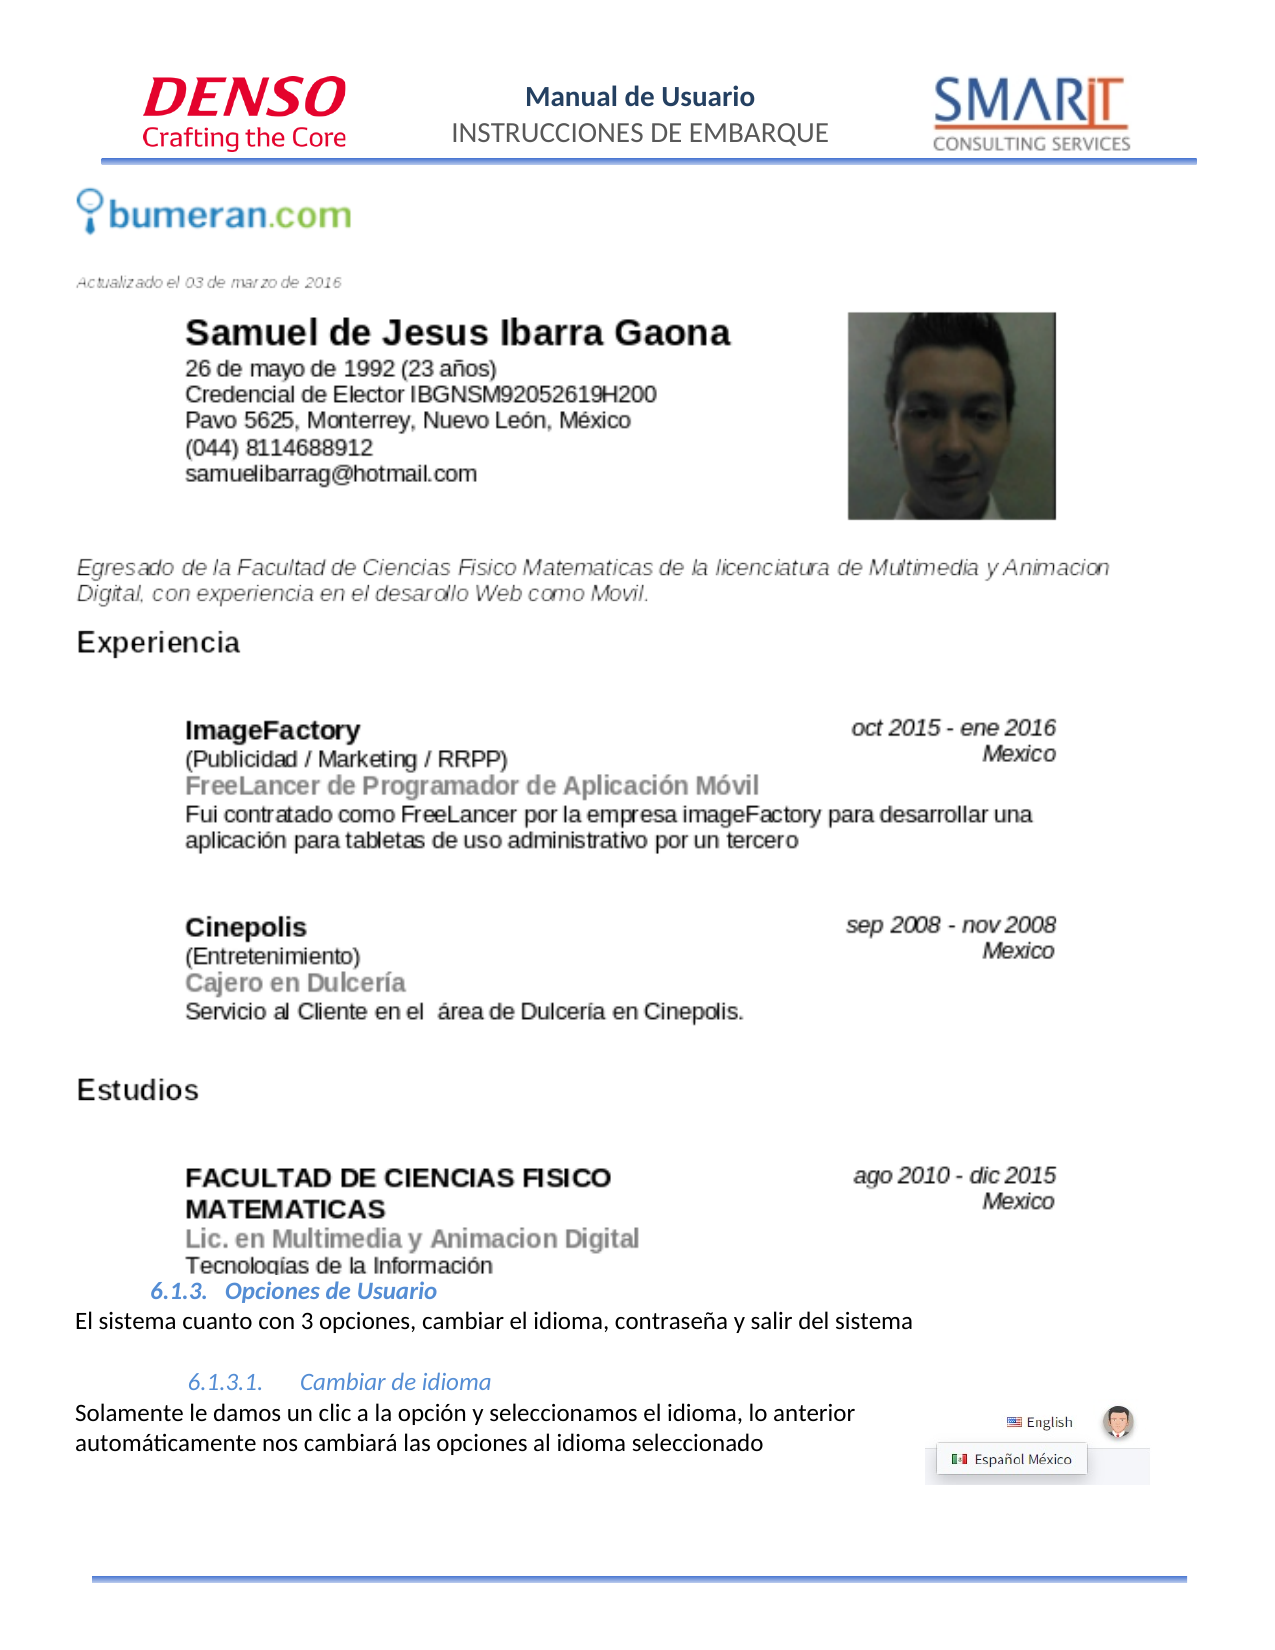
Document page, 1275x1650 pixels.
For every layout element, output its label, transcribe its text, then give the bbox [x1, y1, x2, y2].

subtitle Cambiar de idioma [187, 1367, 1200, 1397]
subtitle Opciones de Usuario [150, 1275, 1200, 1306]
picture [931, 75, 1135, 154]
picture [143, 76, 346, 152]
text El sistema cuanto con 3 opciones, cambiar el idioma, contraseña y salir del sistema [75, 1306, 1200, 1336]
text Solamente le damos un clic a la opción y seleccionamos el idioma, lo anterior automáticamente nos cambiará las opciones al idioma seleccionado [75, 1397, 1200, 1458]
picture [925, 1399, 1153, 1485]
